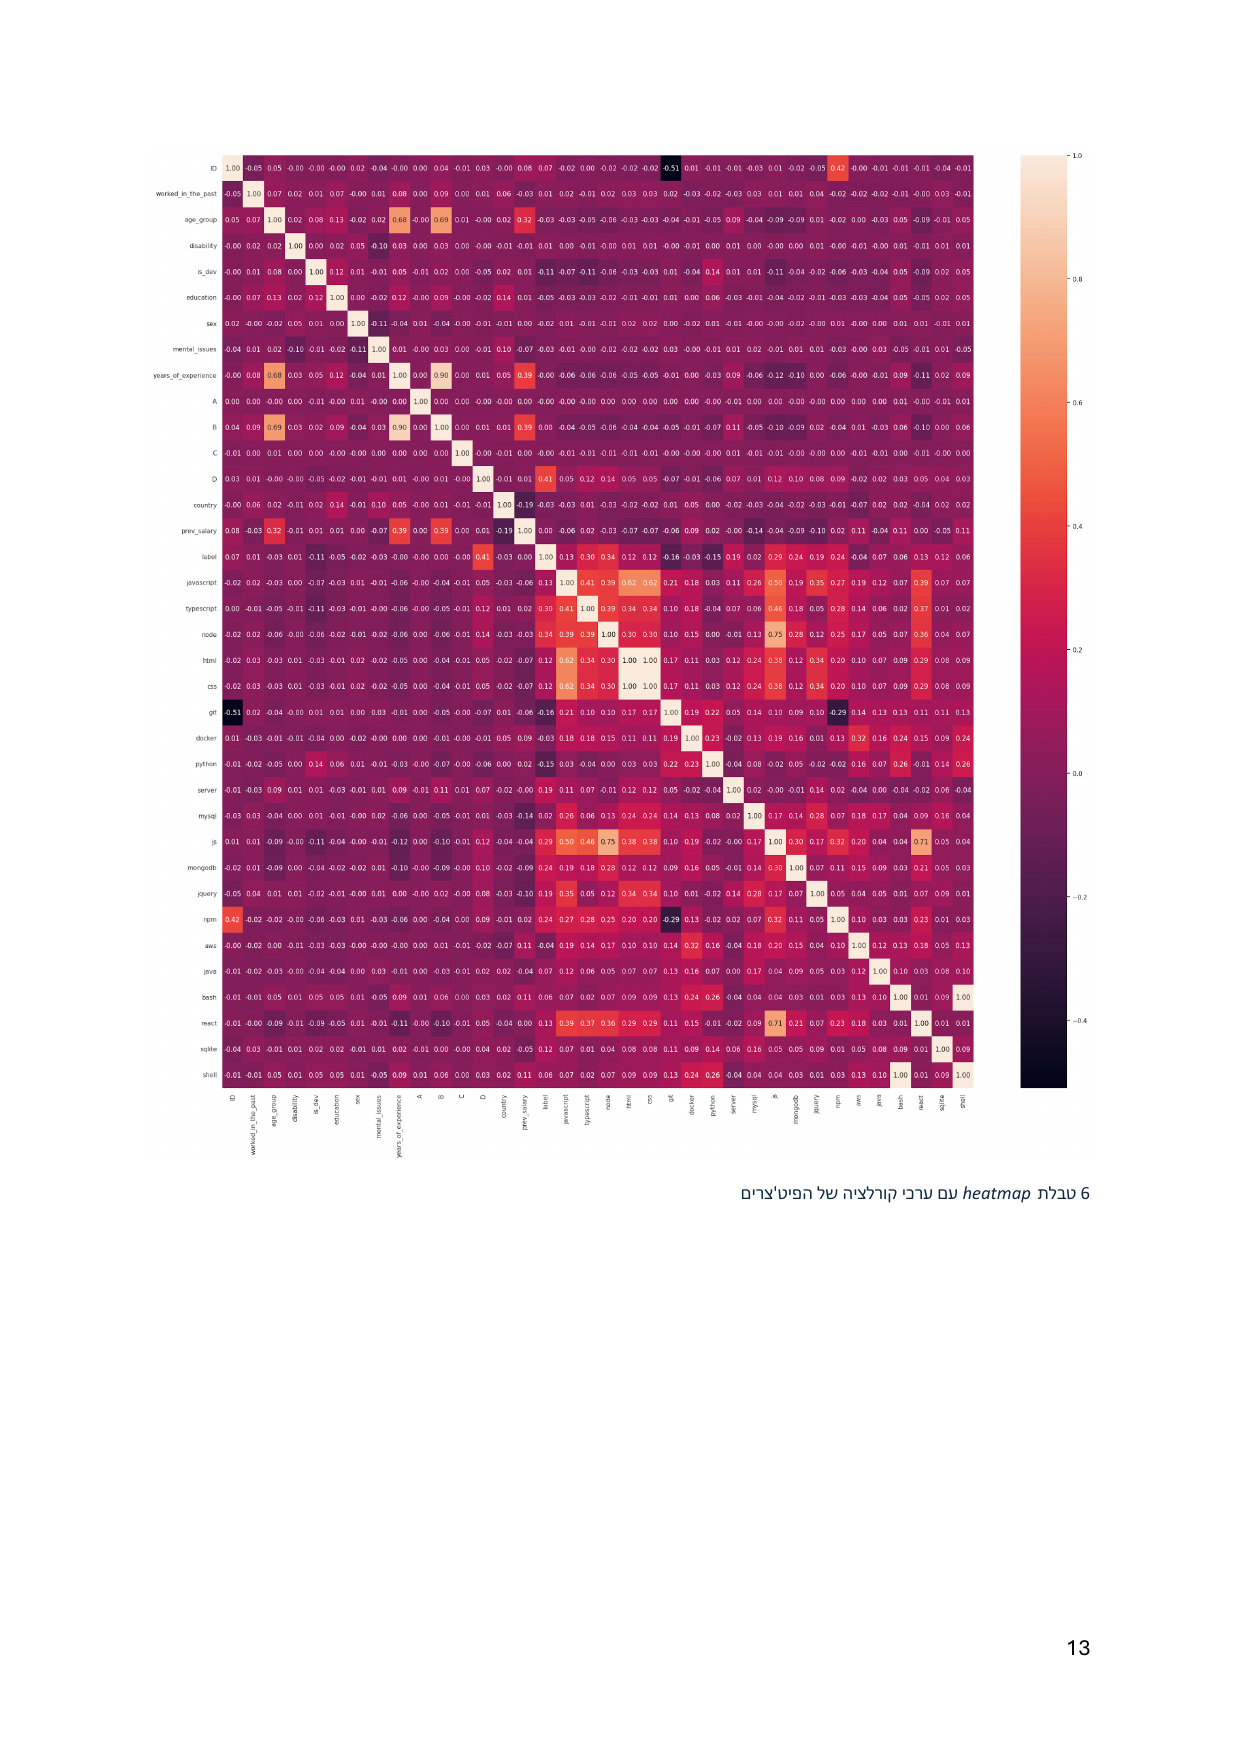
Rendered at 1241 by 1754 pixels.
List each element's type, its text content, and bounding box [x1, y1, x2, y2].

picture [150, 150, 1090, 1161]
text 6 טבלת heatmap עם ערכי קורלציה של הפיט'צרים [150, 1181, 1090, 1204]
